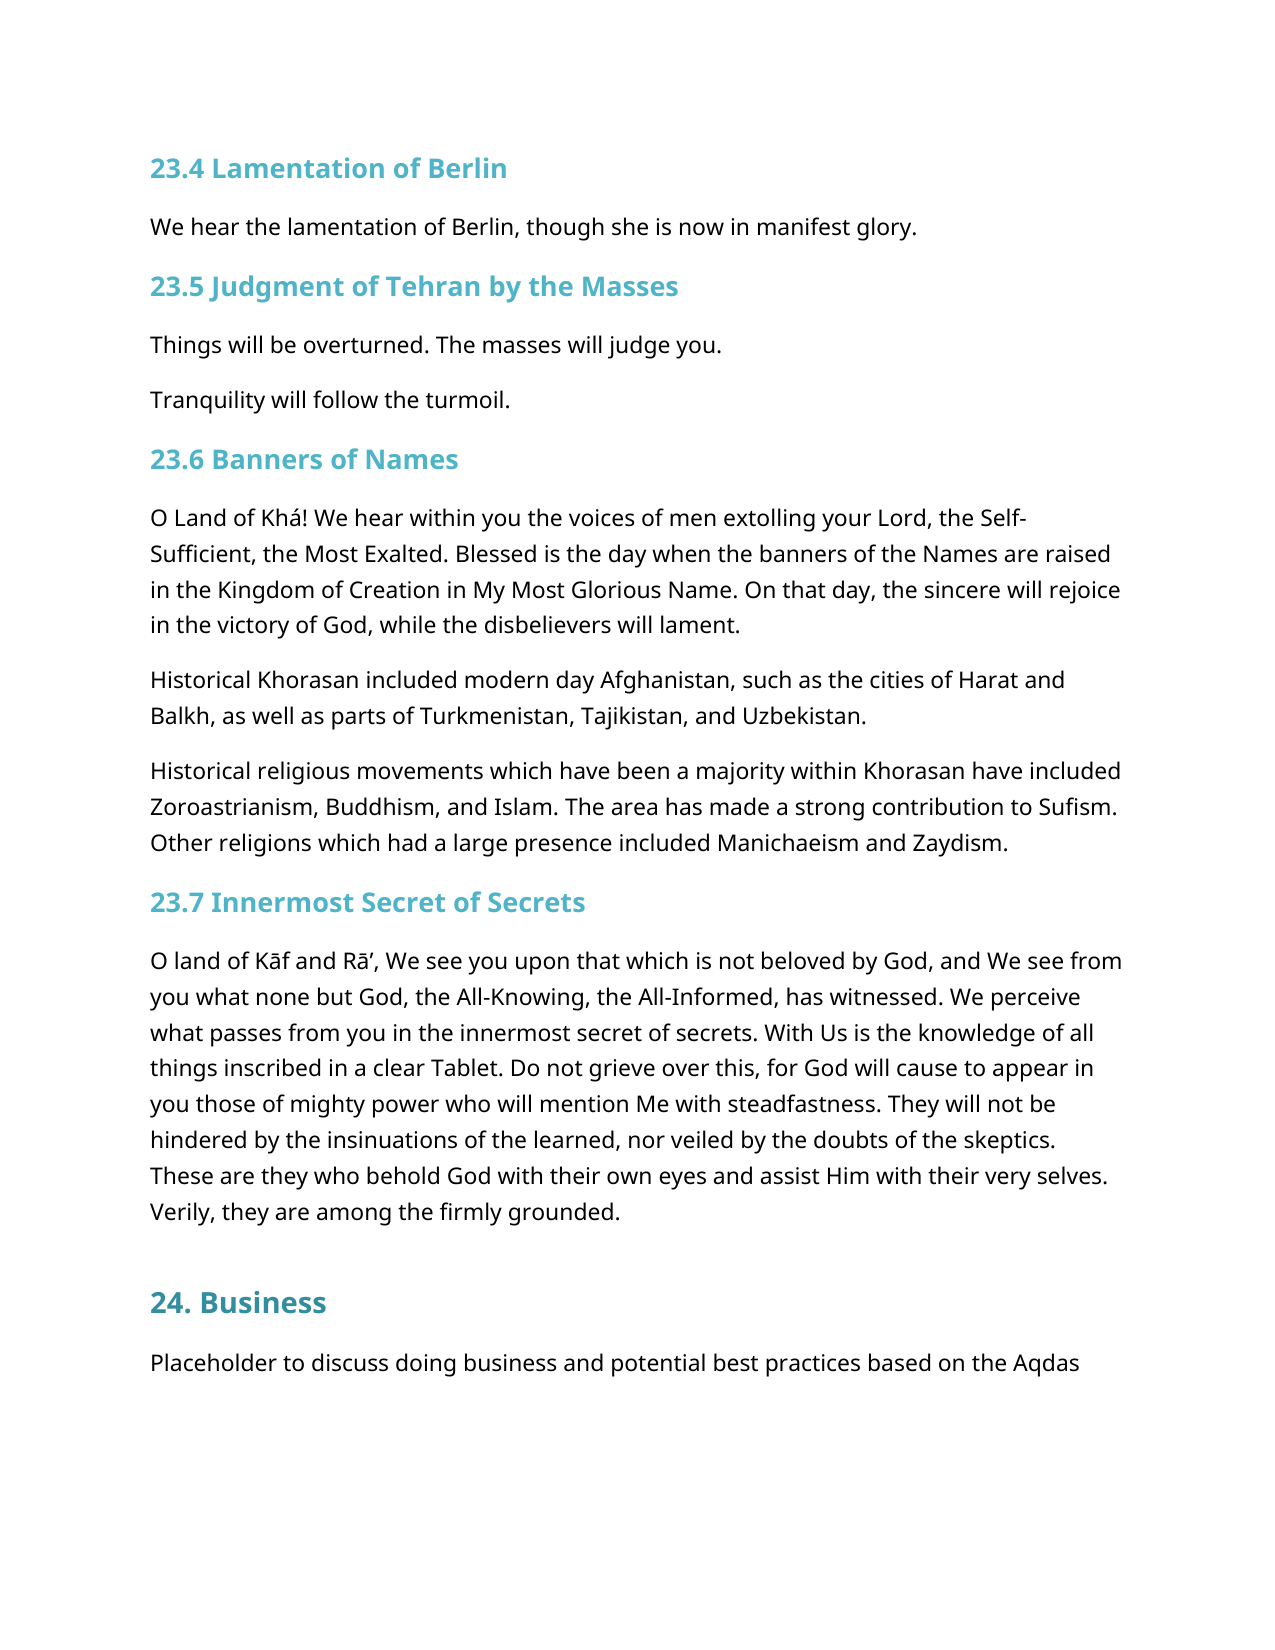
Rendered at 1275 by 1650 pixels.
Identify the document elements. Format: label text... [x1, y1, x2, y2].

subtitle 23.6 Banners of Names [150, 441, 1125, 477]
text O Land of Khá! We hear within you the voices of men extolling your Lord, the Self-Sufficient, the Most Exalted. Blessed is the day when the banners of the Names are raised in the Kingdom of Creation in My Most Glorious Name. On that day, the sincere will rejoice in the victory of God, while the disbelievers will lament. [150, 502, 1125, 641]
text Tranquility will follow the turmoil. [150, 384, 1125, 415]
text O land of Kāf and Rā’, We see you upon that which is not beloved by God, and We see from you what none but God, the All-Knowing, the All-Informed, has witnessed. We perceive what passes from you in the innermost secret of secrets. With Us is the knowledge of all things inscribed in a clear Tablet. Do not grieve over this, for God will cause to appear in you those of mighty power who will mention Me with steadfastness. They will not be hindered by the insinuations of the learned, nor veiled by the doubts of the skeptics. These are they who behold God with their own eyes and assist Him with their very selves. Verily, they are among the firmly grounded. [150, 944, 1125, 1227]
text Things will be overturned. The masses will judge you. [150, 329, 1125, 360]
subtitle 23.7 Innermost Secret of Secrets [150, 883, 1125, 920]
subtitle 23.4 Lamentation of Berlin [150, 150, 1125, 187]
text Historical Khorasan included modern day Afghanistan, such as the cities of Harat and Balkh, as well as parts of Turkmenistan, Tajikistan, and Uzbekistan. [150, 664, 1125, 731]
text We hear the lamentation of Berlin, though she is now in manifest glory. [150, 211, 1125, 242]
subtitle 24. Business [150, 1282, 1125, 1322]
text Historical religious movements which have been a majority within Khorasan have included Zoroastrianism, Buddhism, and Islam. The area has made a strong contribution to Sufism. Other religions which had a large presence included Manichaeism and Zaydism. [150, 755, 1125, 858]
text Placeholder to discuss doing business and potential best practices based on the Aqdas [150, 1346, 1125, 1378]
subtitle 23.5 Judgment of Tehran by the Masses [150, 268, 1125, 305]
